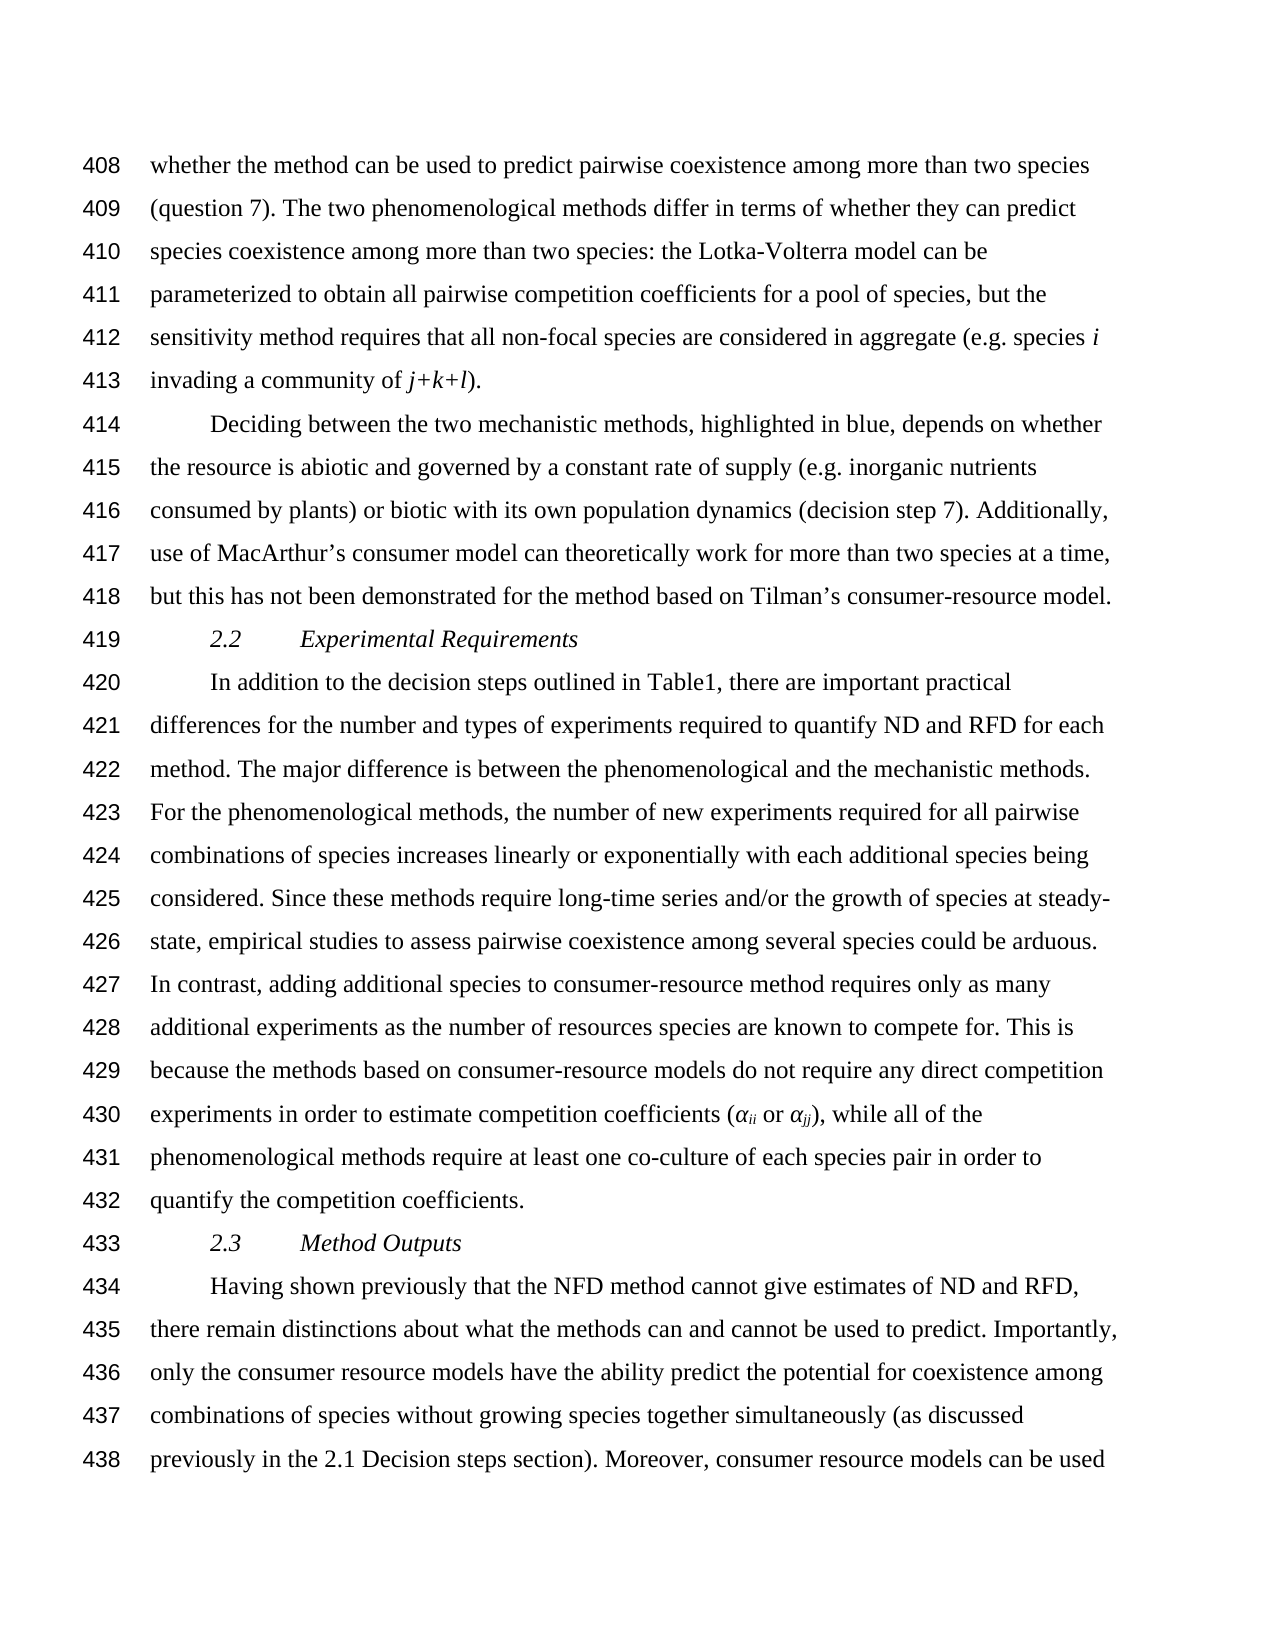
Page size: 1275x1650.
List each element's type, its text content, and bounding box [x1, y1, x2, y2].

text In addition to the decision steps outlined in Table1, there are important practical differences for the number and types of experiments required to quantify ND and RFD for each method. The major difference is between the phenomenological and the mechanistic methods. For the phenomenological methods, the number of new experiments required for all pairwise combinations of species increases linearly or exponentially with each additional species being considered. Since these methods require long-time series and/or the growth of species at steady-state, empirical studies to assess pairwise coexistence among several species could be arduous. In contrast, adding additional species to consumer-resource method requires only as many additional experiments as the number of resources species are known to compete for. This is because the methods based on consumer-resource models do not require any direct competition experiments in order to estimate competition coefficients (αii or αjj), while all of the phenomenological methods require at least one co-culture of each species pair in order to quantify the competition coefficients. [150, 667, 1125, 1214]
list Experimental Requirements [150, 624, 1125, 653]
text Deciding between the two mechanistic methods, highlighted in blue, depends on whether the resource is abiotic and governed by a constant rate of supply (e.g. inorganic nutrients consumed by plants) or biotic with its own population dynamics (decision step 7). Additionally, use of MacArthur’s consumer model can theoretically work for more than two species at a time, but this has not been demonstrated for the method based on Tilman’s consumer-resource model. [150, 409, 1125, 610]
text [150, 1271, 1125, 1472]
list Method Outputs [150, 1228, 1125, 1257]
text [150, 150, 1125, 394]
